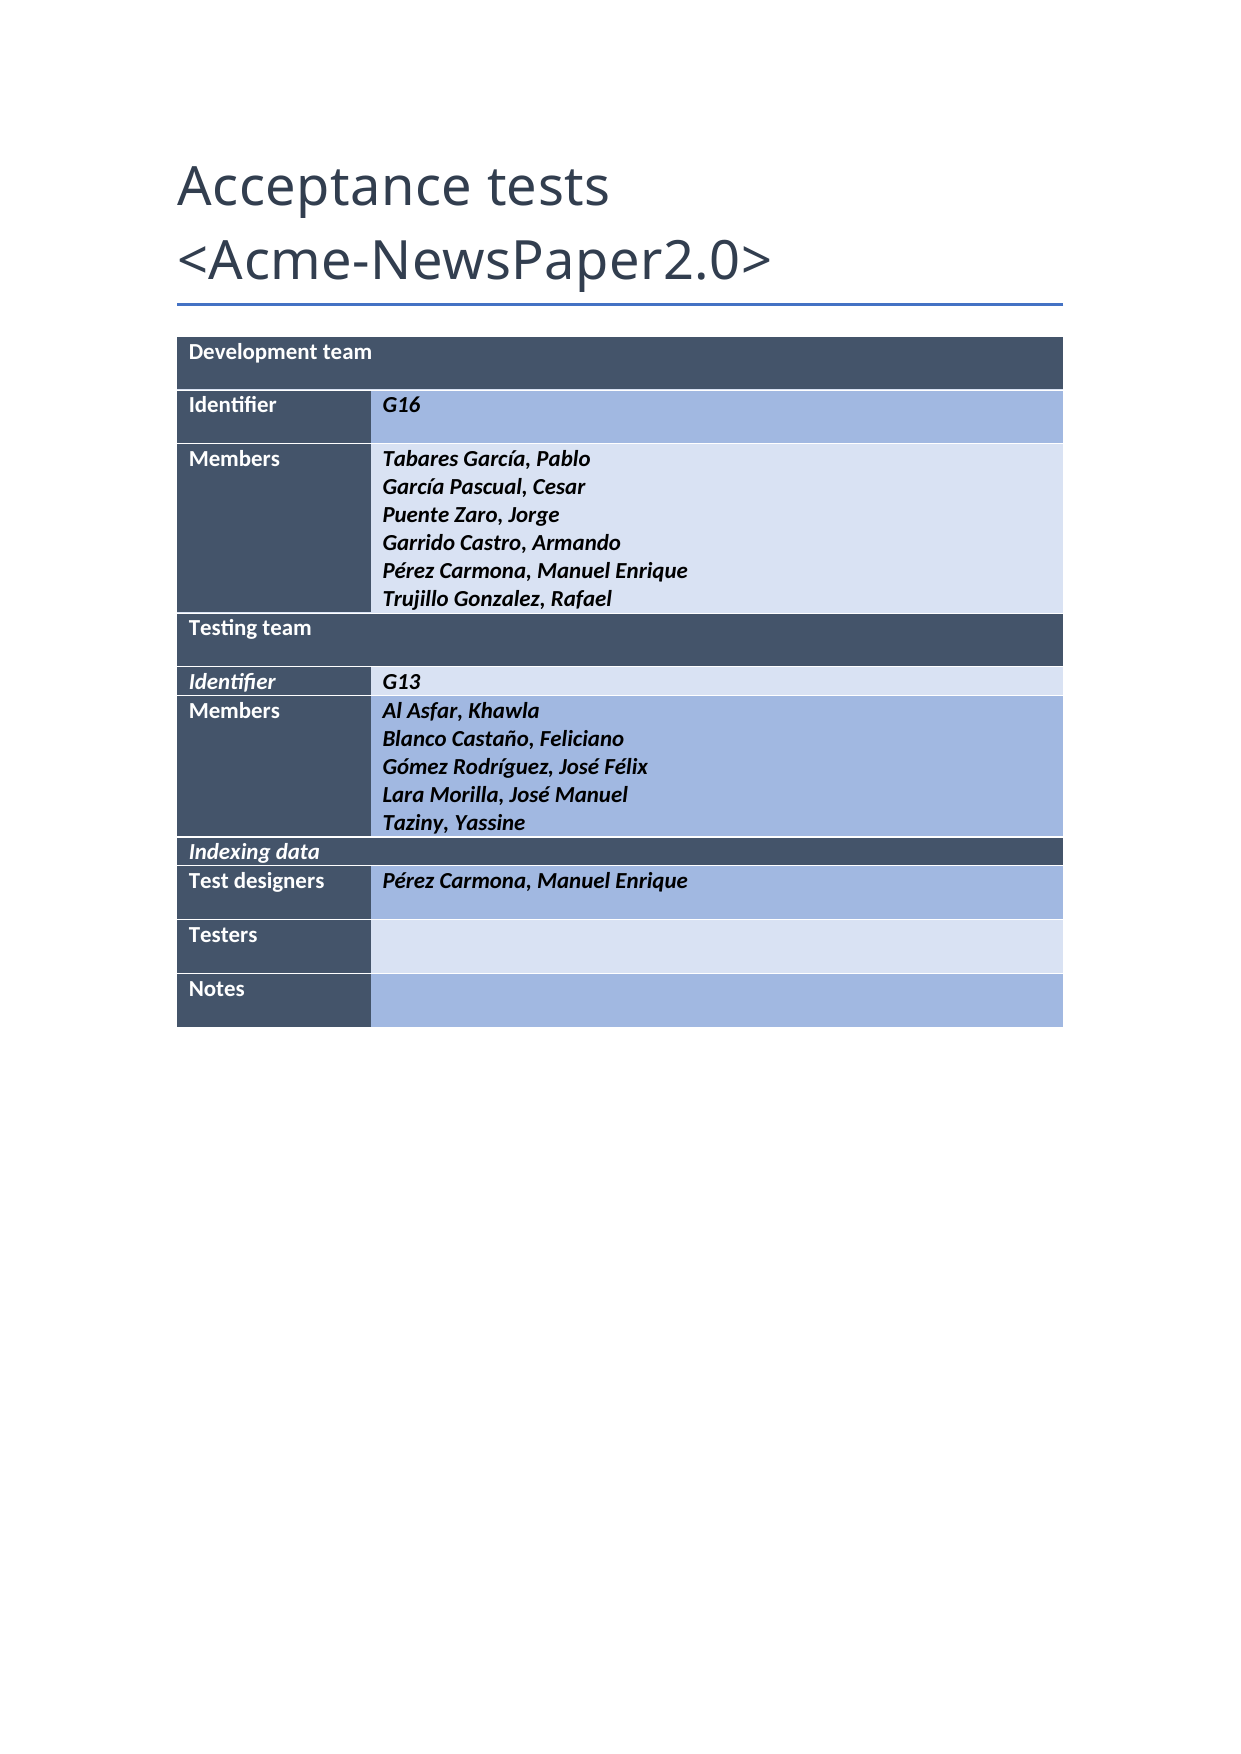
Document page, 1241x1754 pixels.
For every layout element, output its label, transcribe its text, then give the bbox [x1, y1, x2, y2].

table_cell Test designers [177, 866, 371, 919]
table_cell Notes [177, 974, 371, 1027]
table_header Development team [177, 337, 1063, 389]
table_cell G13 [371, 667, 1063, 695]
title Acceptance tests <Acme-NewsPaper2.0> [177, 148, 1063, 303]
table_cell Testing team [177, 614, 1063, 666]
table_cell Identifier [177, 391, 371, 443]
table_cell Members [177, 444, 371, 612]
table_cell Indexing data [177, 838, 1063, 865]
table_cell Identifier [177, 667, 371, 695]
table_cell [371, 974, 1063, 1027]
table_cell Al Asfar, Khawla Blanco Castaño, Feliciano Gómez Rodríguez, José Félix Lara Morilla, José Manuel Taziny, Yassine [371, 696, 1063, 836]
table_cell Pérez Carmona, Manuel Enrique [371, 866, 1063, 919]
table_cell Tabares García, Pablo García Pascual, Cesar Puente Zaro, Jorge Garrido Castro, Armando Pérez Carmona, Manuel Enrique Trujillo Gonzalez, Rafael [371, 444, 1063, 612]
table_cell G16 [371, 391, 1063, 443]
table_cell Testers [177, 920, 371, 973]
table_cell [371, 920, 1063, 973]
table_cell Members [177, 696, 371, 836]
